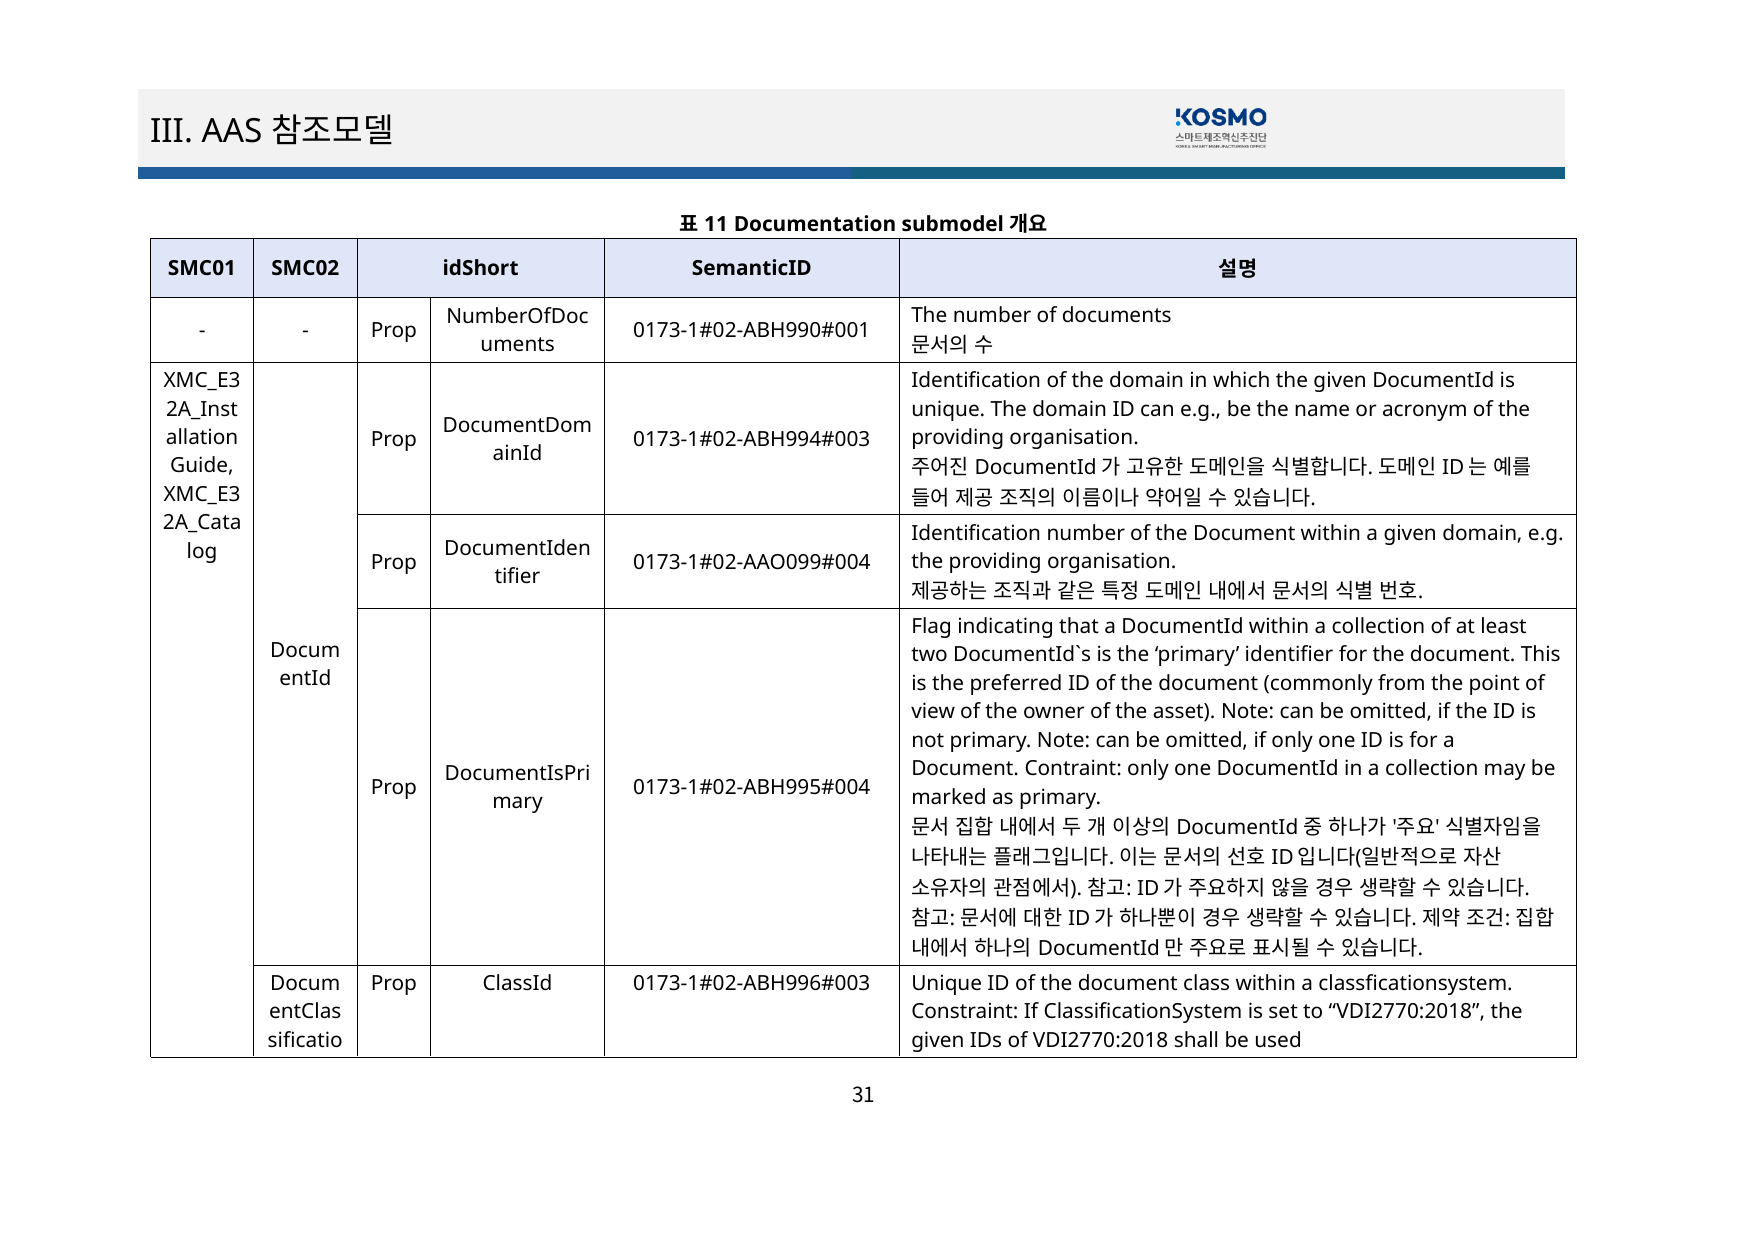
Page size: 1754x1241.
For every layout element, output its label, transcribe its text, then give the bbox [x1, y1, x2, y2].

table_header SMC02 [254, 239, 357, 297]
table_header SemanticID [605, 239, 899, 297]
table_cell 0173-1#02-ABH990#001 [605, 298, 899, 362]
table_header 설명 [900, 239, 1576, 297]
table_cell 0173-1#02-ABH996#003 [605, 966, 899, 1056]
table_cell Identification of the domain in which the given DocumentId is unique. The domain ID can e.g., be the name or acronym of the providing organisation. 주어진 DocumentId가 고유한 도메인을 식별합니다. 도메인 ID는 예를 들어 제공 조직의 이름이나 약어일 수 있습니다. [900, 363, 1576, 514]
picture [1175, 108, 1267, 148]
table_cell DocumentIdentifier [431, 515, 604, 608]
table_cell Prop [358, 515, 430, 608]
table_cell Prop [358, 298, 430, 362]
table_cell The number of documents 문서의 수 [900, 298, 1576, 362]
table_cell - [151, 298, 253, 362]
text 표 11 Documentation submodel 개요 [150, 207, 1577, 238]
table_cell DocumentId [254, 363, 357, 965]
table_cell 0173-1#02-ABH994#003 [605, 363, 899, 514]
table_cell XMC_E32A_InstallationGuide, XMC_E32A_Catalog [151, 363, 253, 1056]
table_cell DocumentClassification [254, 966, 357, 1056]
table_header SMC01 [151, 239, 253, 297]
table_cell 0173-1#02-AAO099#004 [605, 515, 899, 608]
table_cell Flag indicating that a DocumentId within a collection of at least two DocumentId`s is the ‘primary’ identifier for the document. This is the preferred ID of the document (commonly from the point of view of the owner of the asset). Note: can be omitted, if the ID is not primary. Note: can be omitted, if only one ID is for a Document. Contraint: only one DocumentId in a collection may be marked as primary. 문서 집합 내에서 두 개 이상의 DocumentId 중 하나가 '주요' 식별자임을 나타내는 플래그입니다. 이는 문서의 선호 ID입니다(일반적으로 자산 소유자의 관점에서). 참고: ID가 주요하지 않을 경우 생략할 수 있습니다. 참고: 문서에 대한 ID가 하나뿐이 경우 생략할 수 있습니다. 제약 조건: 집합 내에서 하나의 DocumentId만 주요로 표시될 수 있습니다. [900, 609, 1576, 965]
table_cell Prop [358, 363, 430, 514]
table_cell NumberOfDocuments [431, 298, 604, 362]
table_cell Prop [358, 966, 430, 1056]
table_cell 0173-1#02-ABH995#004 [605, 609, 899, 965]
table_cell ClassId [431, 966, 604, 1056]
table_cell Identification number of the Document within a given domain, e.g. the providing organisation. 제공하는 조직과 같은 특정 도메인 내에서 문서의 식별 번호. [900, 515, 1576, 608]
table_cell Prop [358, 609, 430, 965]
table_cell - [254, 298, 357, 362]
table_cell DocumentDomainId [431, 363, 604, 514]
table_cell DocumentIsPrimary [431, 609, 604, 965]
table_header idShort [358, 239, 604, 297]
